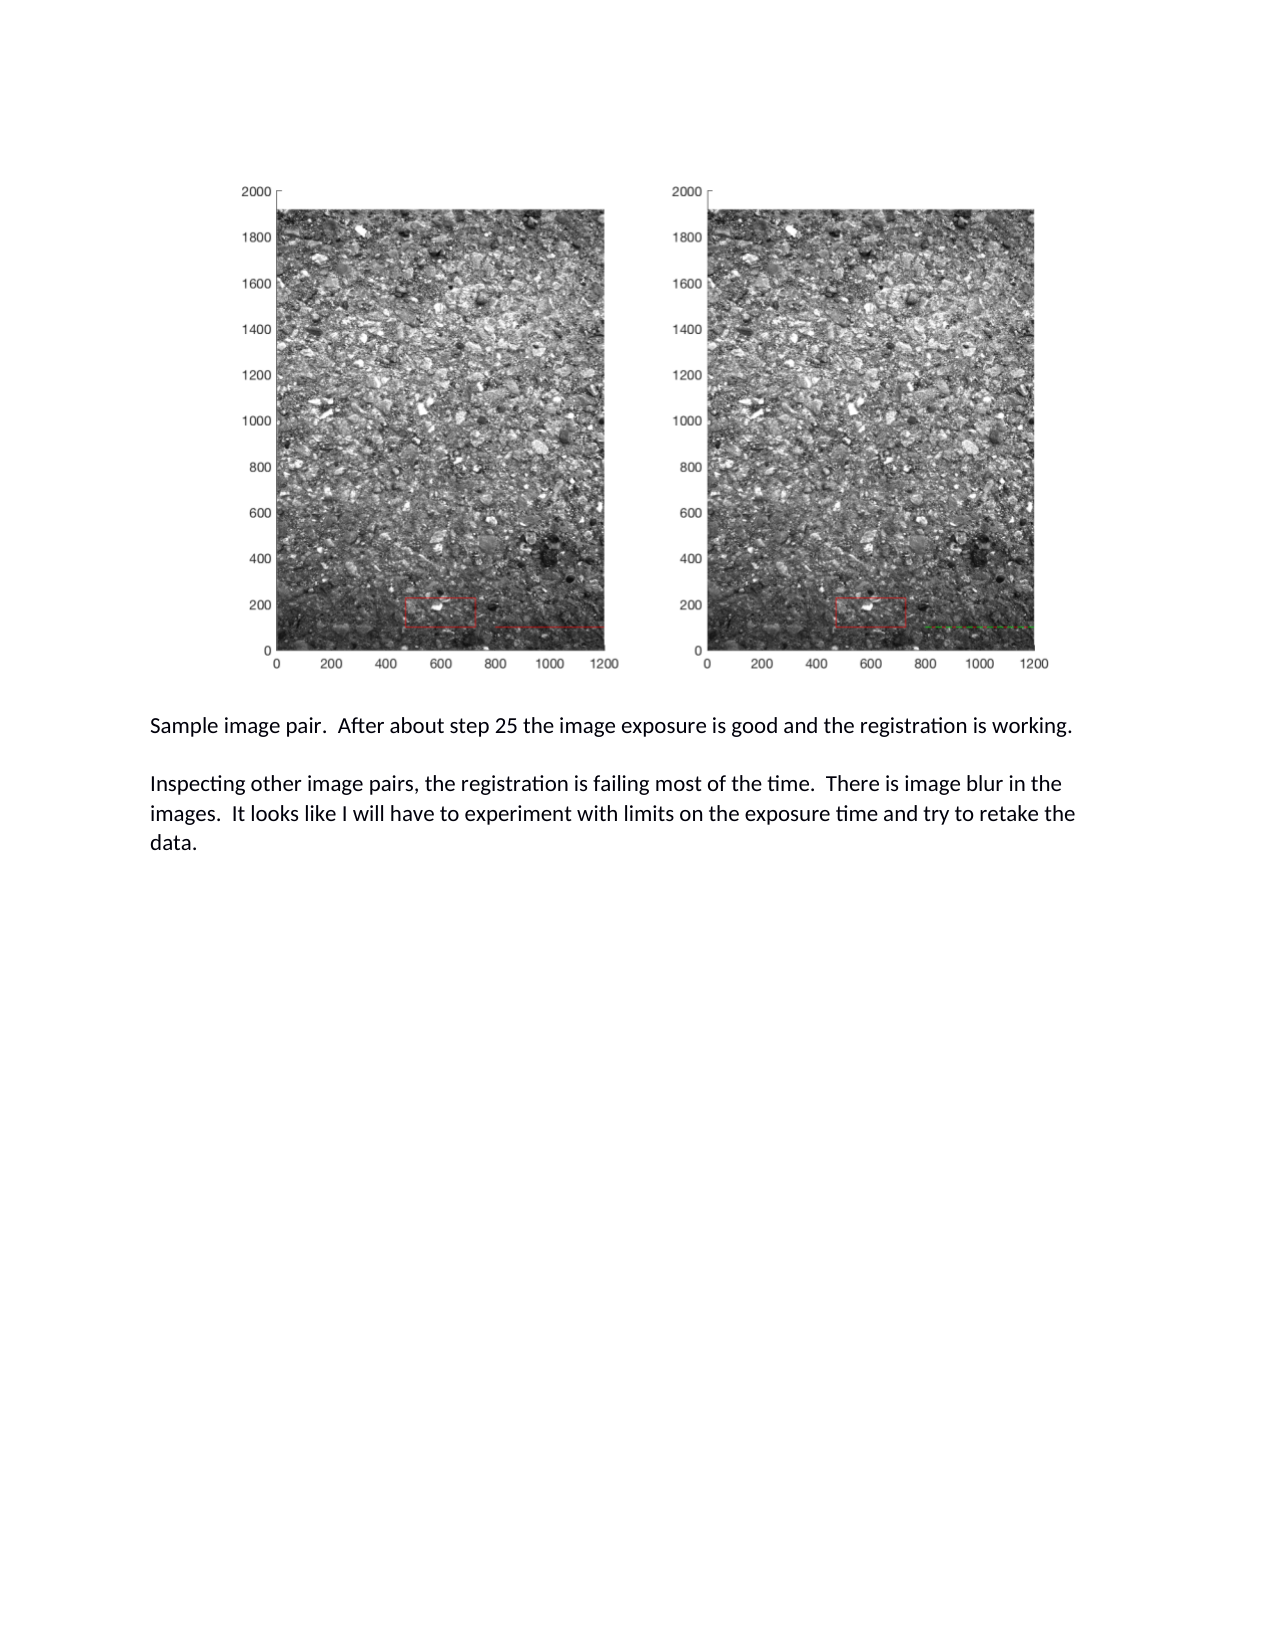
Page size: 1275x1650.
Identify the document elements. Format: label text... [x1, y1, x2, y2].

text Inspecting other image pairs, the registration is failing most of the time. There is image blur in the images. It looks like I will have to experiment with limits on the exposure time and try to retake the data. [150, 769, 1125, 856]
text Sample image pair. After about step 25 the image exposure is good and the registration is working. [150, 711, 1125, 739]
